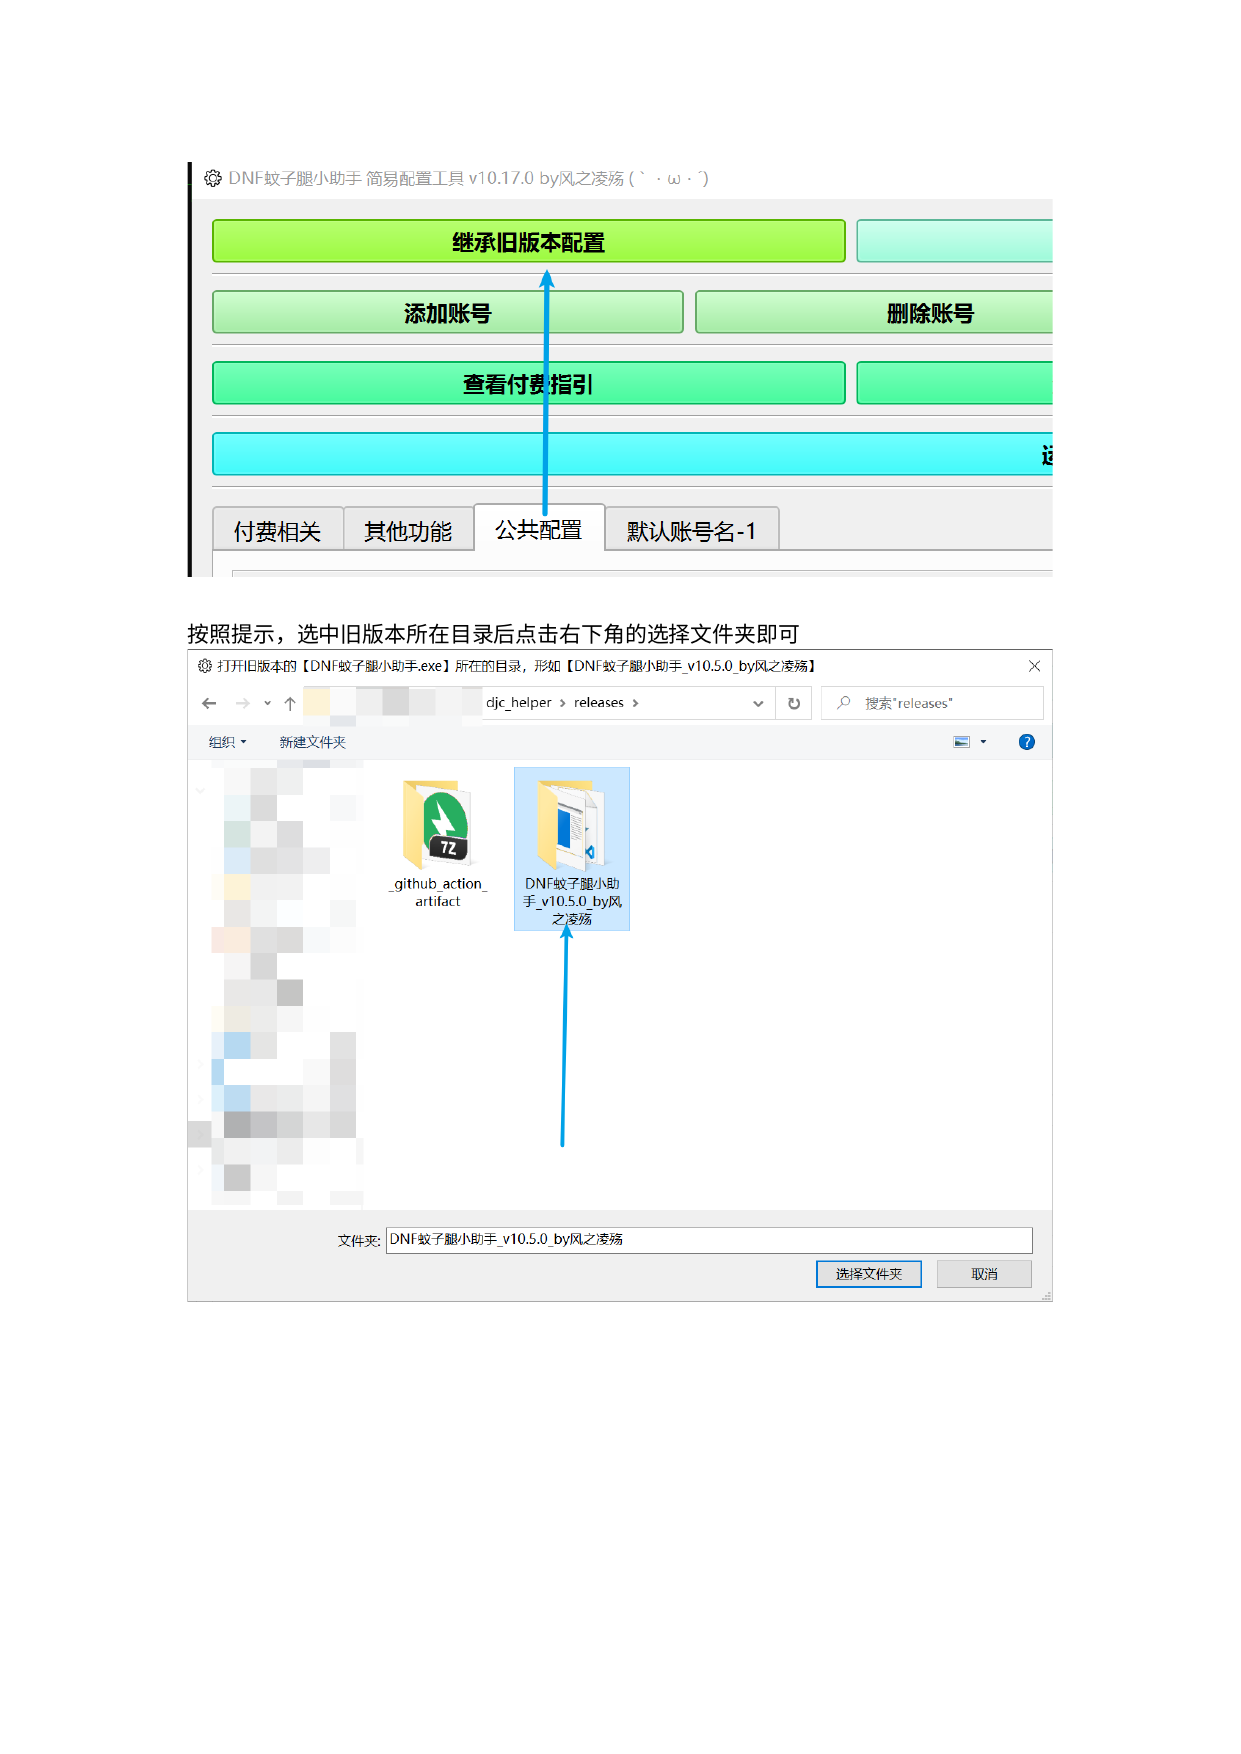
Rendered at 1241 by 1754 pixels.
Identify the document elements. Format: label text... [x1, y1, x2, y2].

text 按照提示，选中旧版本所在目录后点击右下角的选择文件夹即可 [187, 617, 1053, 649]
picture [187, 649, 1053, 1302]
picture [187, 162, 1053, 577]
